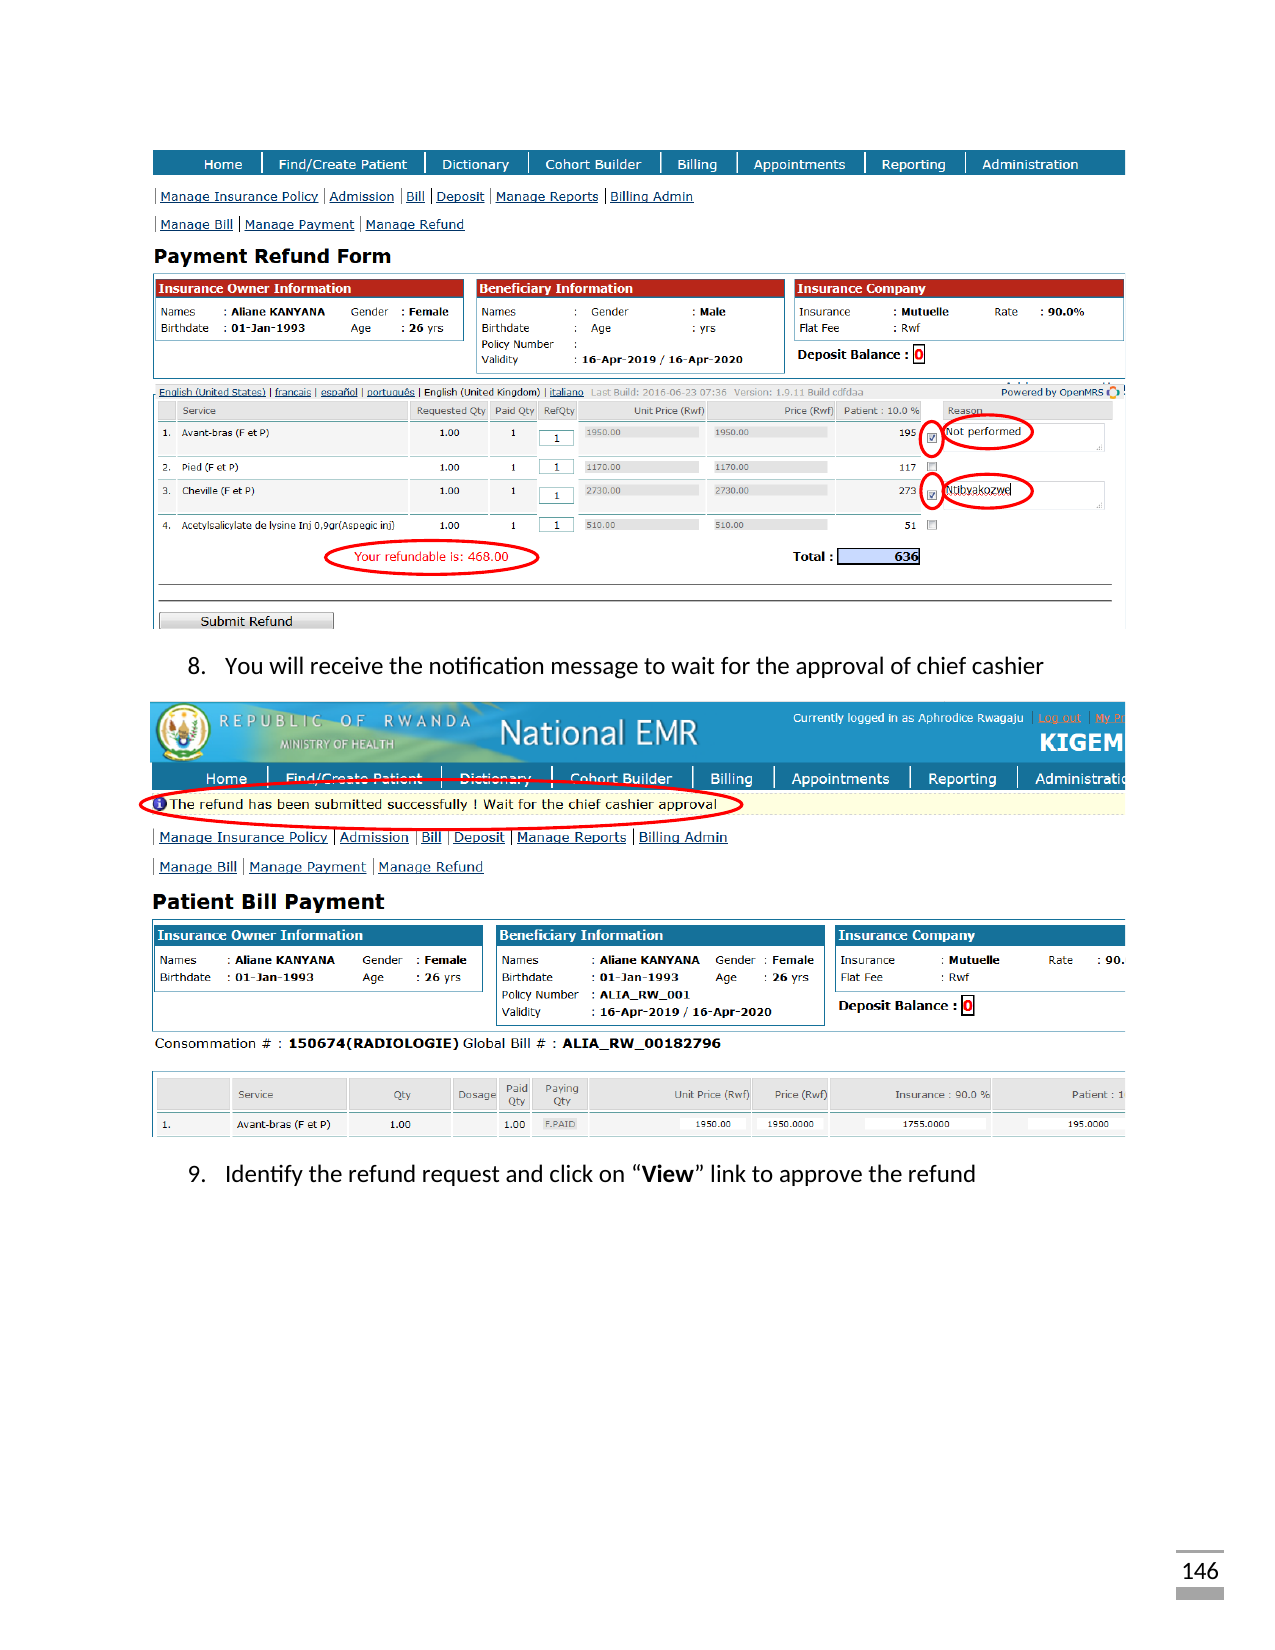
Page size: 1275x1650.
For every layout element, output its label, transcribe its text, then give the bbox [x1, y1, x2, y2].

picture [150, 150, 1125, 629]
picture [150, 782, 739, 828]
list Identify the refund request and click on “View” link to approve the refund [187, 1158, 1125, 1188]
list You will receive the notification message to wait for the approval of chief cashier [187, 650, 1125, 681]
picture [150, 701, 1125, 1137]
